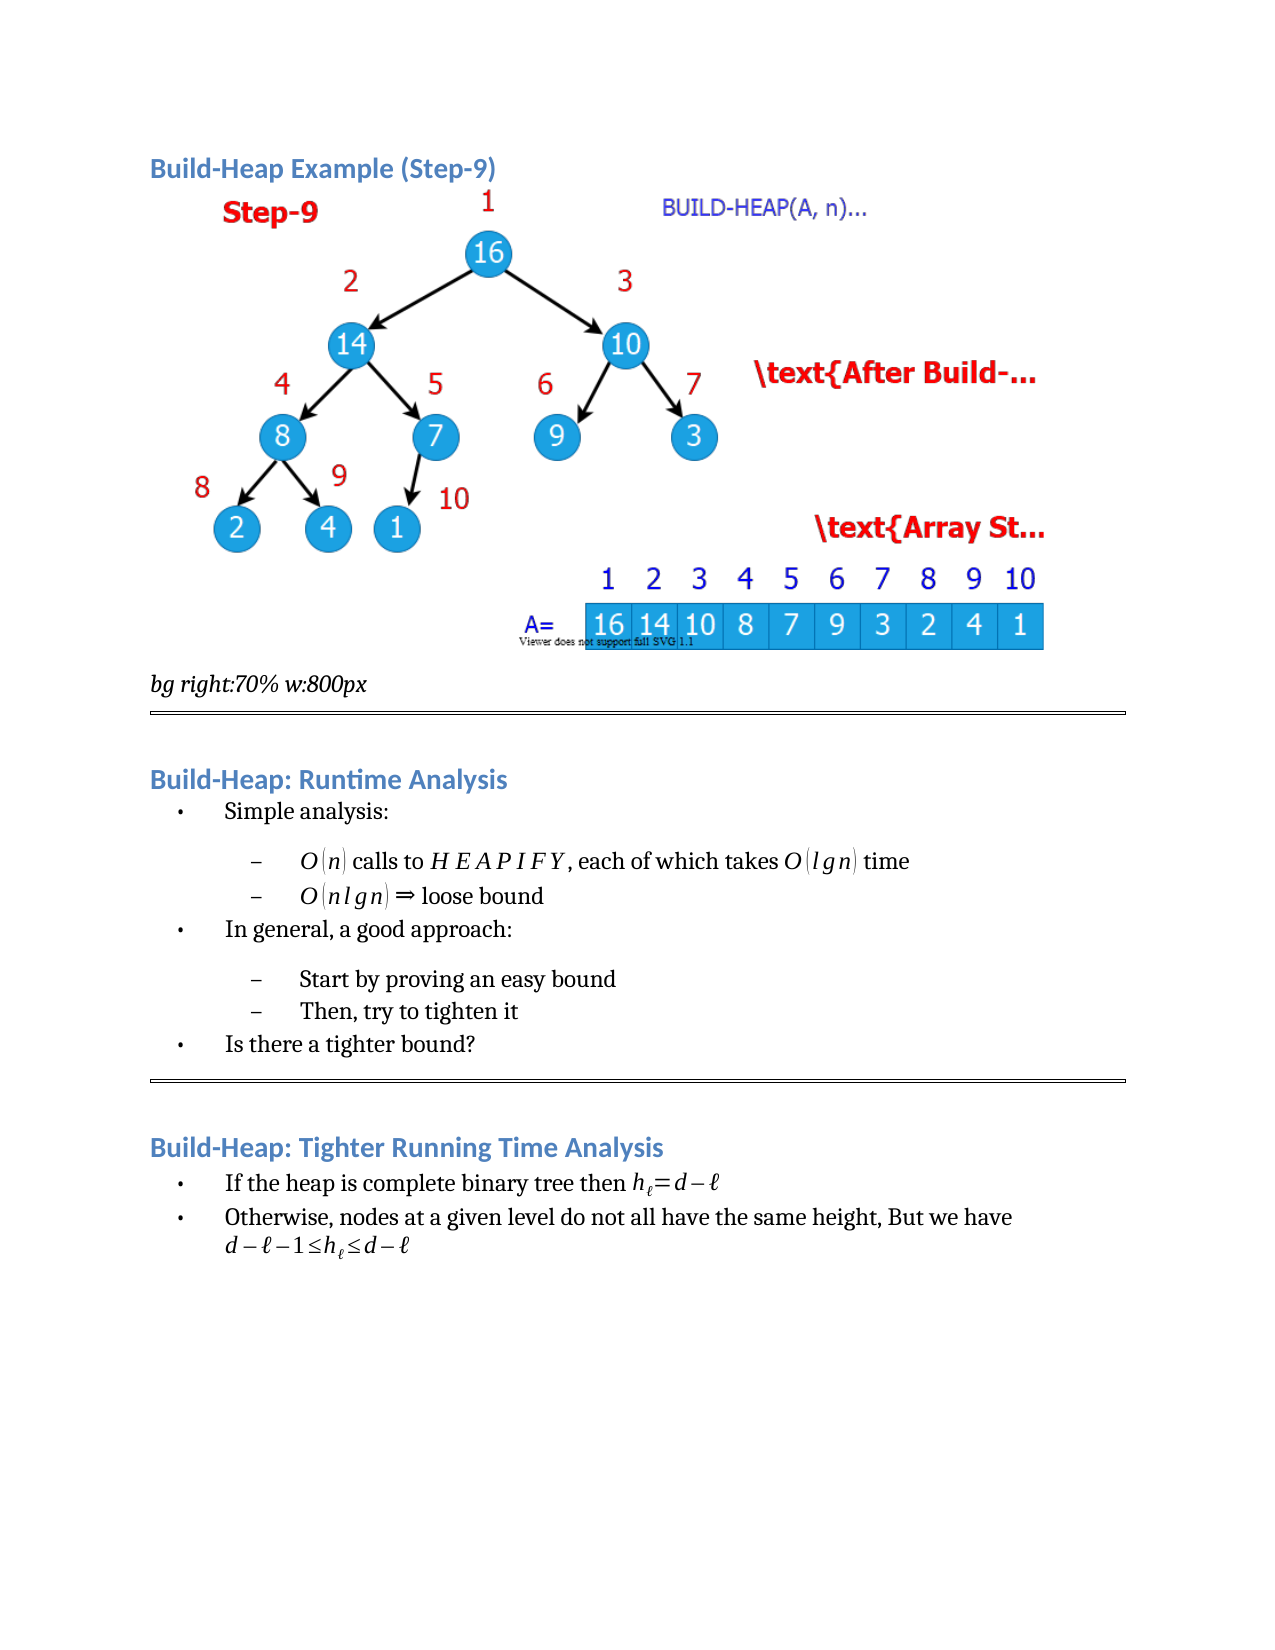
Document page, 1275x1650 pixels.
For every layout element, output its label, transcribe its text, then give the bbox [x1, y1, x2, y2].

list If the heap is complete binary tree then [175, 1168, 1125, 1199]
text bg right:70% w:800px [150, 670, 1125, 699]
list Simple analysis: [175, 797, 1125, 825]
subtitle Build-Heap: Runtime Analysis [150, 761, 1125, 797]
list Is there a tighter bound? [175, 1029, 1125, 1058]
list In general, a good approach: [175, 915, 1125, 944]
subtitle Build-Heap: Tighter Running Time Analysis [150, 1129, 1125, 1164]
picture [168, 185, 1044, 650]
list Start by proving an easy bound [250, 964, 1125, 993]
list loose bound [250, 881, 1125, 911]
list Then, try to tighten it [250, 997, 1125, 1026]
list calls to , each of which takes time [250, 846, 1125, 877]
subtitle Build-Heap Example (Step-9) [150, 150, 1125, 186]
list Otherwise, nodes at a given level do not all have the same height, But we have [175, 1203, 1125, 1263]
